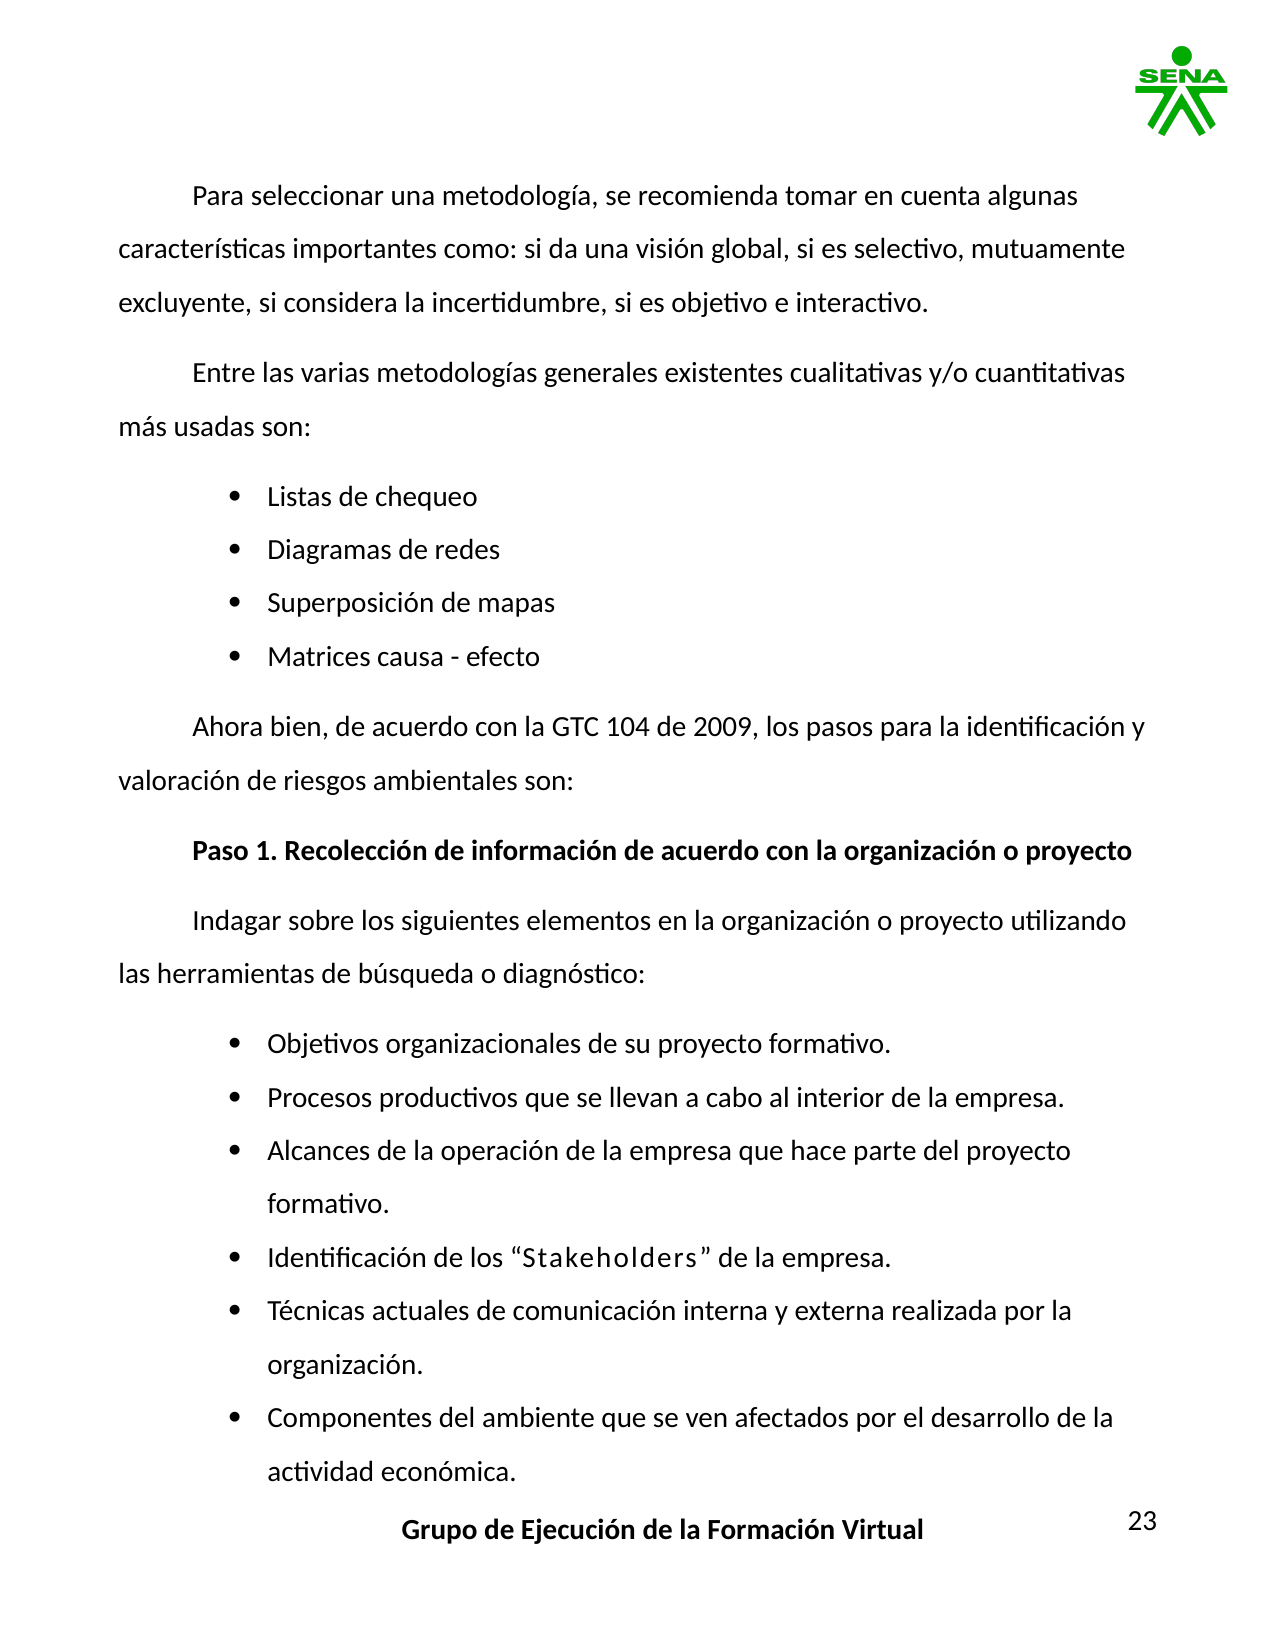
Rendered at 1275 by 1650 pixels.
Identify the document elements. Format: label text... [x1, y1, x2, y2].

list Técnicas actuales de comunicación interna y externa realizada por la organización. [229, 1292, 1157, 1382]
list Diagramas de redes [229, 531, 1157, 567]
text Entre las varias metodologías generales existentes cualitativas y/o cuantitativas más usadas son: [118, 354, 1157, 443]
text Paso 1. Recolección de información de acuerdo con la organización o proyecto [118, 832, 1157, 867]
list Matrices causa - efecto [229, 638, 1157, 674]
list Procesos productivos que se llevan a cabo al interior de la empresa. [229, 1079, 1157, 1114]
list Superposición de mapas [229, 584, 1157, 620]
list Objetivos organizacionales de su proyecto formativo. [229, 1025, 1157, 1061]
list Componentes del ambiente que se ven afectados por el desarrollo de la actividad económica. [229, 1399, 1157, 1488]
text Para seleccionar una metodología, se recomienda tomar en cuenta algunas características importantes como: si da una visión global, si es selectivo, mutuamente excluyente, si considera la incertidumbre, si es objetivo e interactivo. [118, 177, 1157, 320]
picture [1135, 46, 1228, 136]
list Identificación de los “Stakeholders” de la empresa. [229, 1239, 1157, 1275]
list Alcances de la operación de la empresa que hace parte del proyecto formativo. [229, 1132, 1157, 1221]
text Indagar sobre los siguientes elementos en la organización o proyecto utilizando las herramientas de búsqueda o diagnóstico: [118, 902, 1157, 991]
list Listas de chequeo [229, 478, 1157, 513]
text Ahora bien, de acuerdo con la GTC 104 de 2009, los pasos para la identificación y valoración de riesgos ambientales son: [118, 708, 1157, 797]
